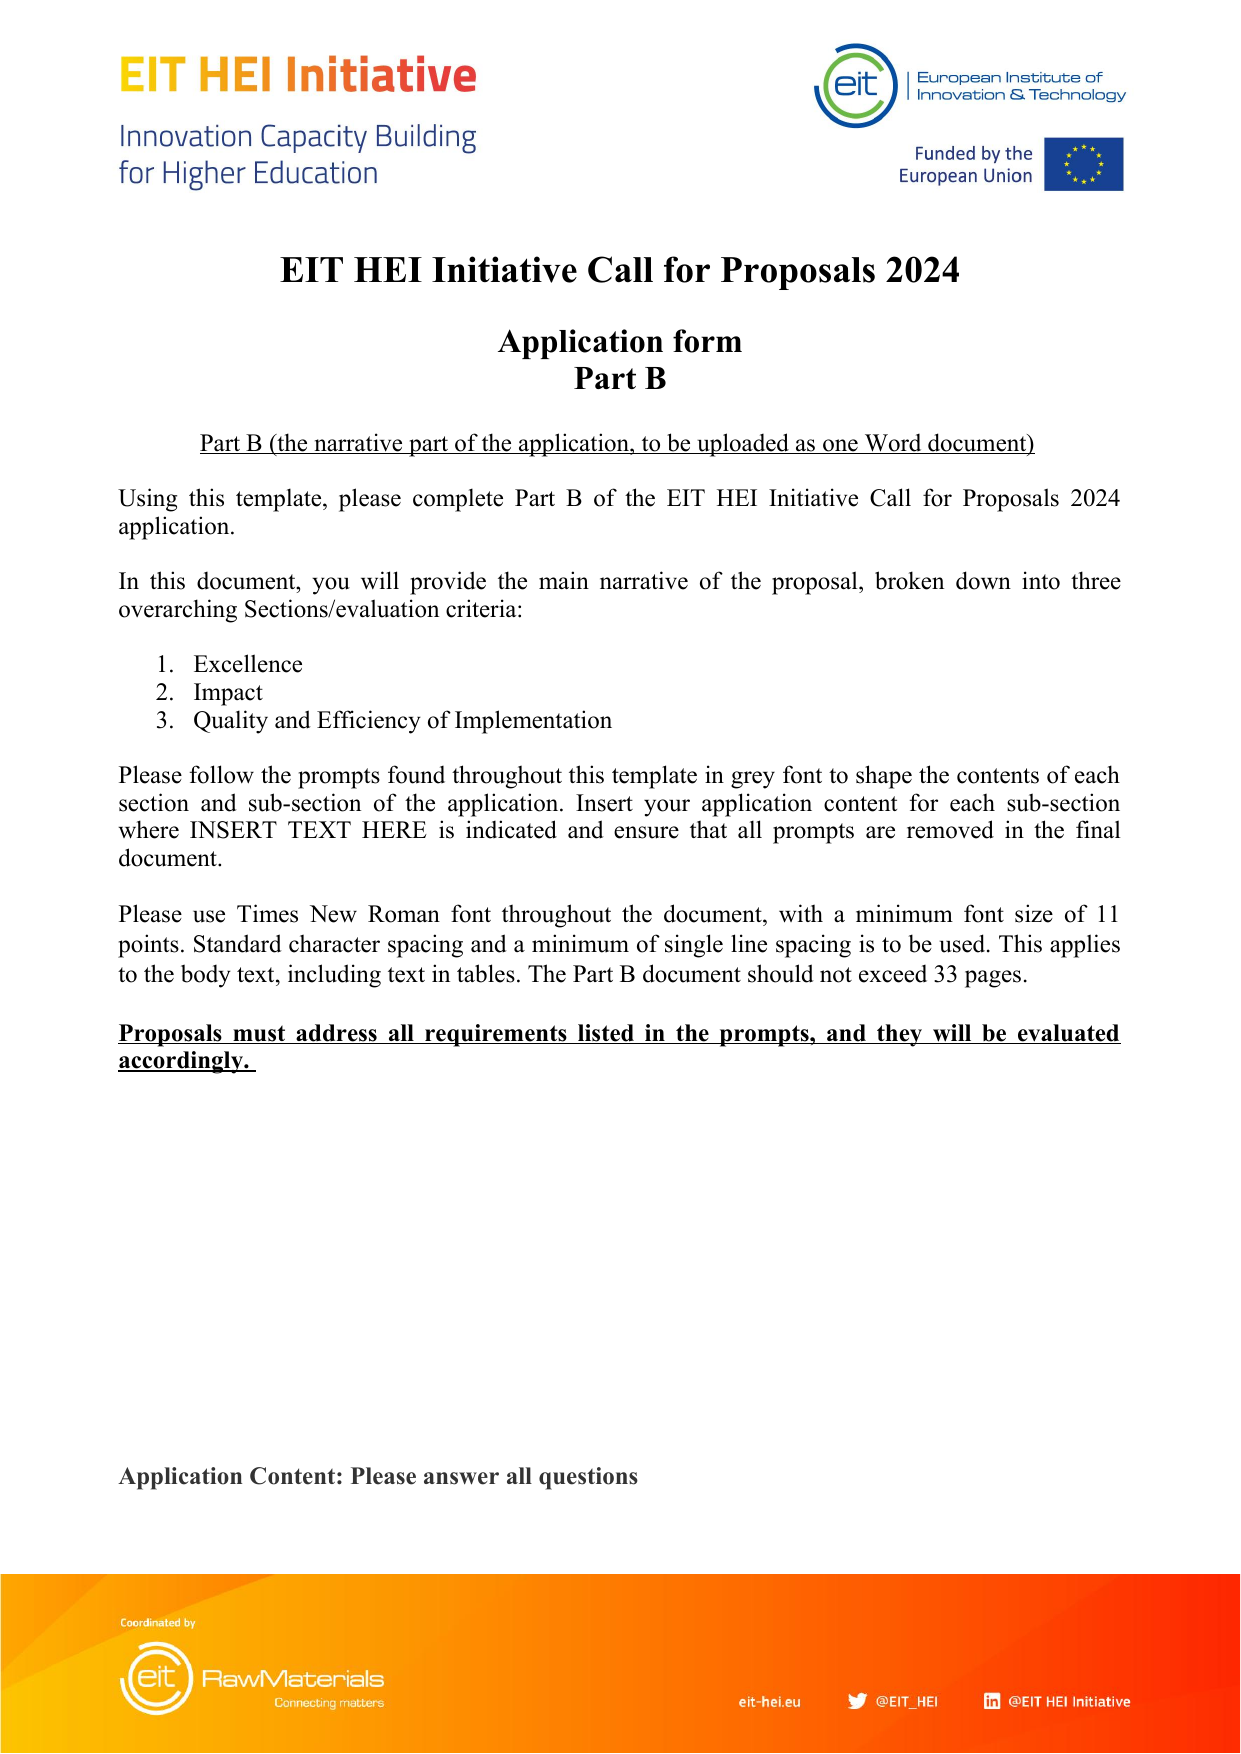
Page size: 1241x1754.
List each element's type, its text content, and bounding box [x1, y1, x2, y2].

text Using this template, please complete Part B of the EIT HEI Initiative Call for Proposals 2024 application. [118, 484, 1122, 539]
text Proposals must address all requirements listed in the prompts, and they will be evaluated accordingly. [118, 1019, 1122, 1074]
list Excellence [156, 650, 1122, 678]
text In this document, you will provide the main narrative of the proposal, broken down into three overarching Sections/evaluation criteria: [118, 567, 1122, 623]
picture [0, 0, 1241, 237]
text Please follow the prompts found throughout this template in grey font to shape the contents of each section and sub-section of the application. Insert your application content for each sub-section where INSERT TEXT HERE is indicated and ensure that all prompts are removed in the final document. [118, 761, 1122, 872]
text Application Content: Please answer all questions [118, 1462, 1122, 1490]
text Please use Times New Roman font throughout the document, with a minimum font size of 11 points. Standard character spacing and a minimum of single line spacing is to be used. This applies to the body text, including text in tables. The Part B document should not exceed 33 pages. [118, 900, 1122, 988]
text Application form [118, 323, 1122, 359]
picture [0, 1574, 1241, 1753]
text Part B [118, 359, 1122, 396]
text Part B (the narrative part of the application, to be uploaded as one Word document) [118, 429, 1122, 456]
list Quality and Efficiency of Implementation [156, 706, 1122, 733]
text EIT HEI Initiative Call for Proposals 2024 [118, 249, 1122, 290]
list Impact [156, 678, 1122, 706]
